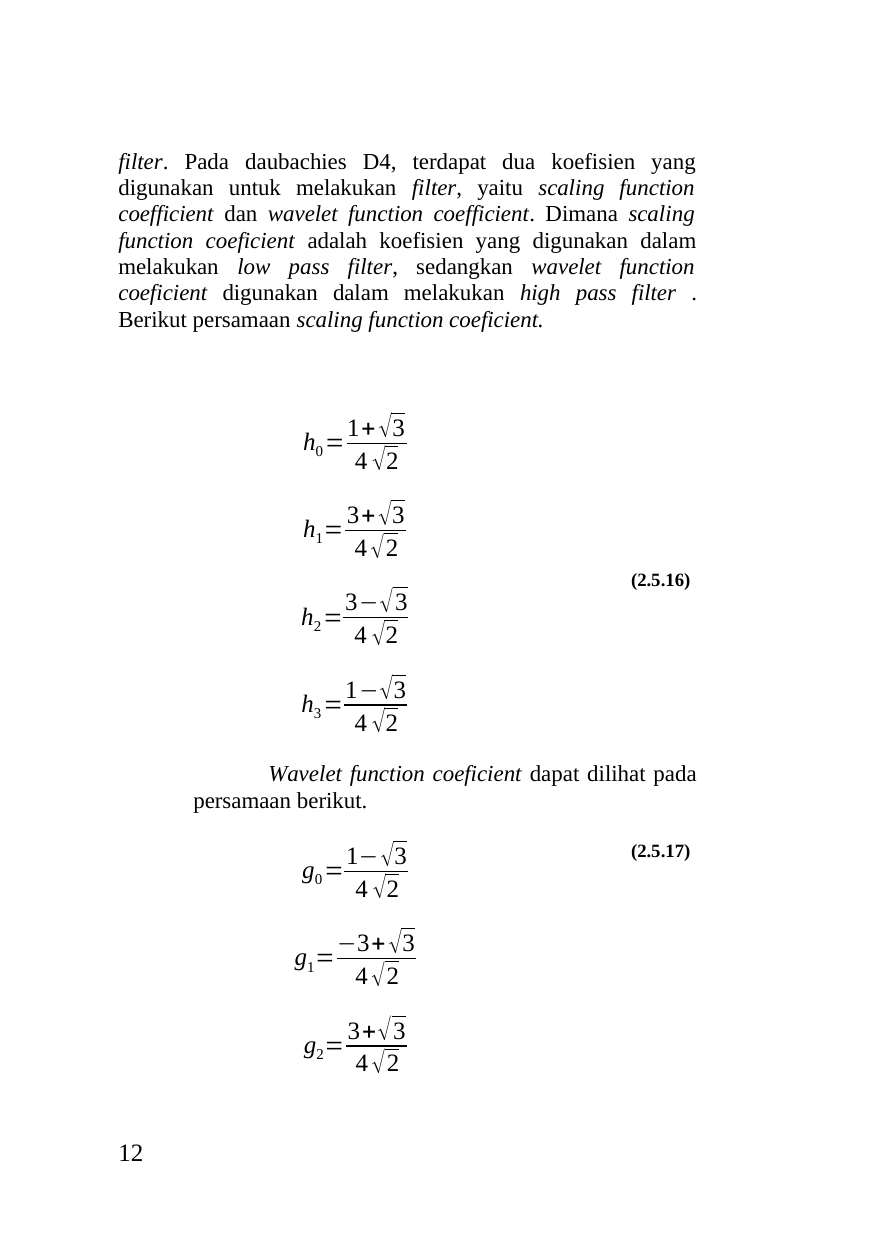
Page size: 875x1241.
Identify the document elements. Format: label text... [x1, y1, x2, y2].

table_header [102, 411, 608, 760]
text Wavelet function coeficient dapat dilihat pada persamaan berikut. [193, 760, 697, 813]
table_header [102, 840, 608, 1077]
